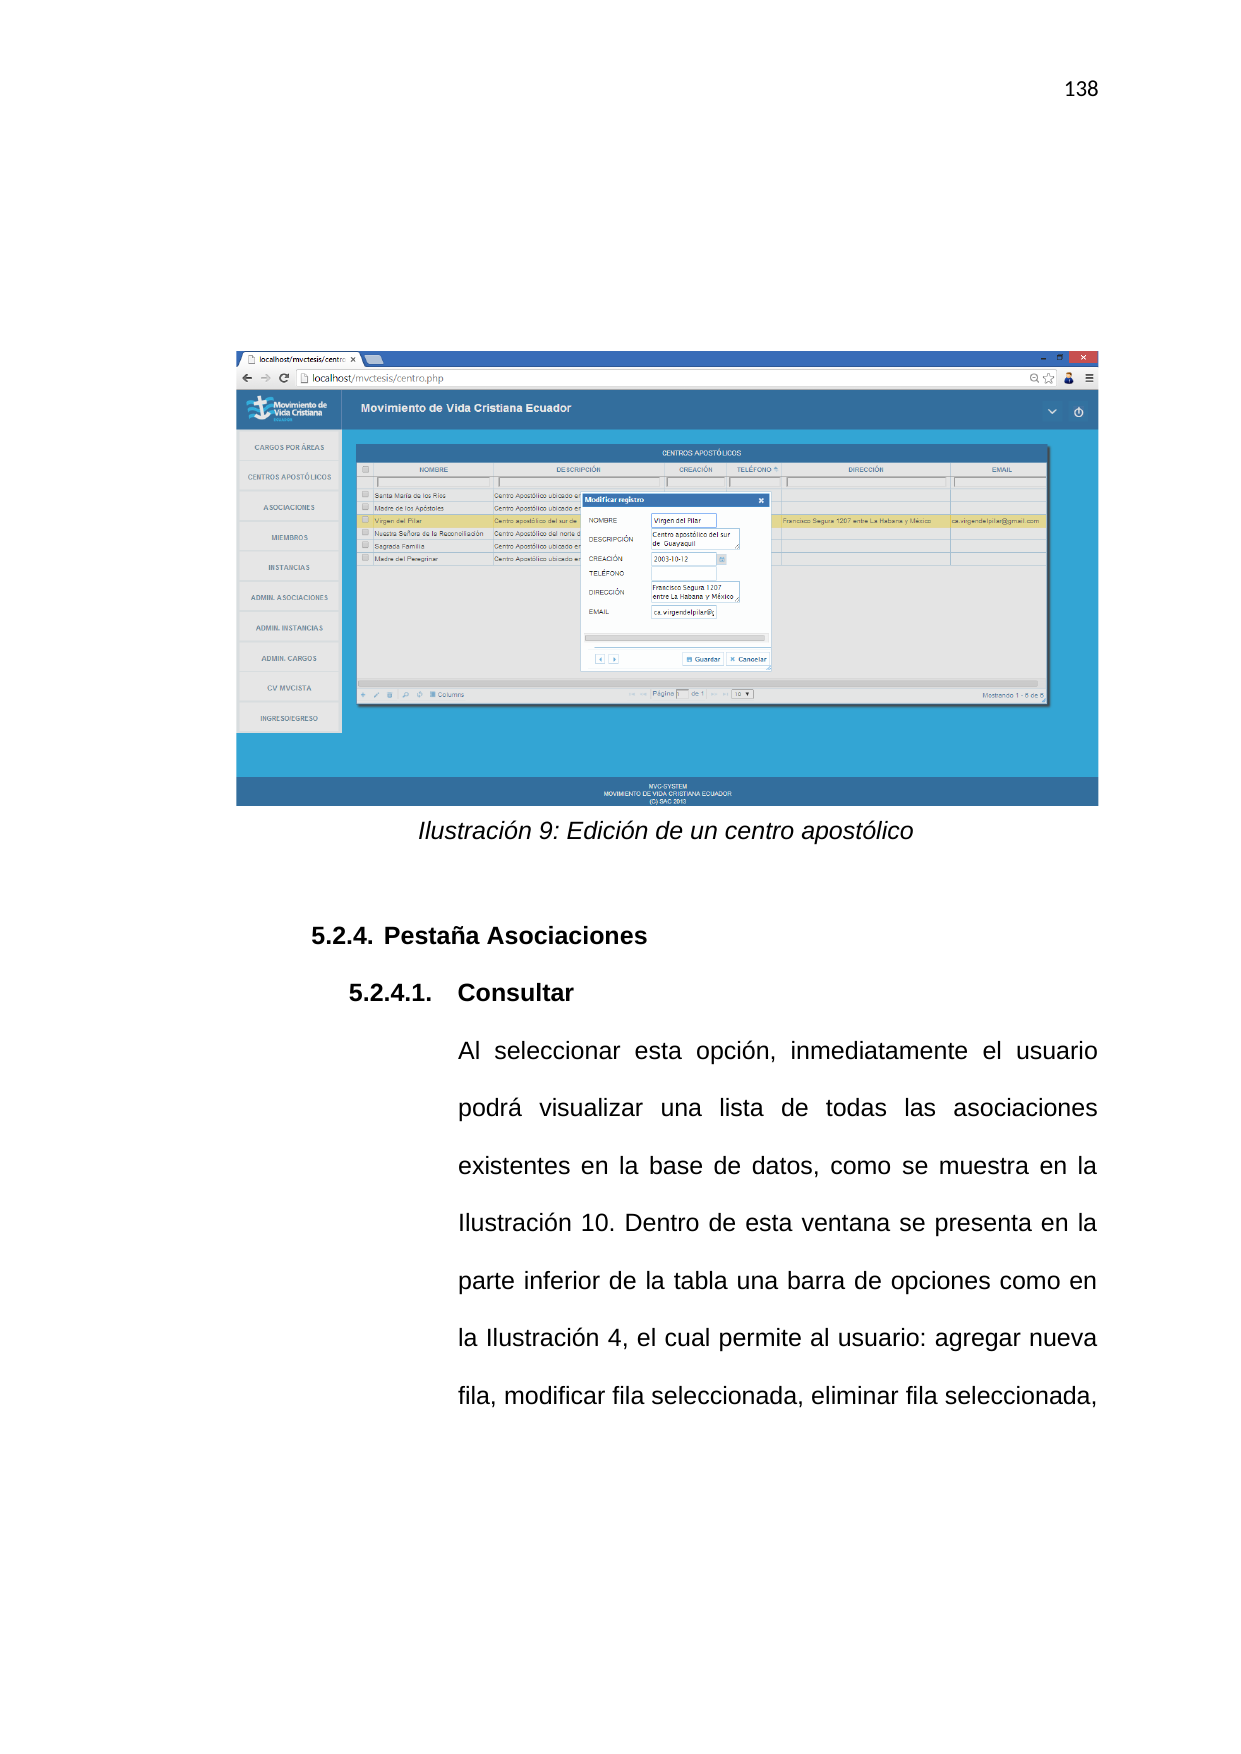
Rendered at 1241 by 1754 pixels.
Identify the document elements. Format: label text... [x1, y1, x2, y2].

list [458, 1036, 1098, 1410]
list Pestaña Asociaciones [311, 921, 1098, 950]
picture [236, 351, 1099, 806]
list Consultar [349, 978, 1098, 1007]
